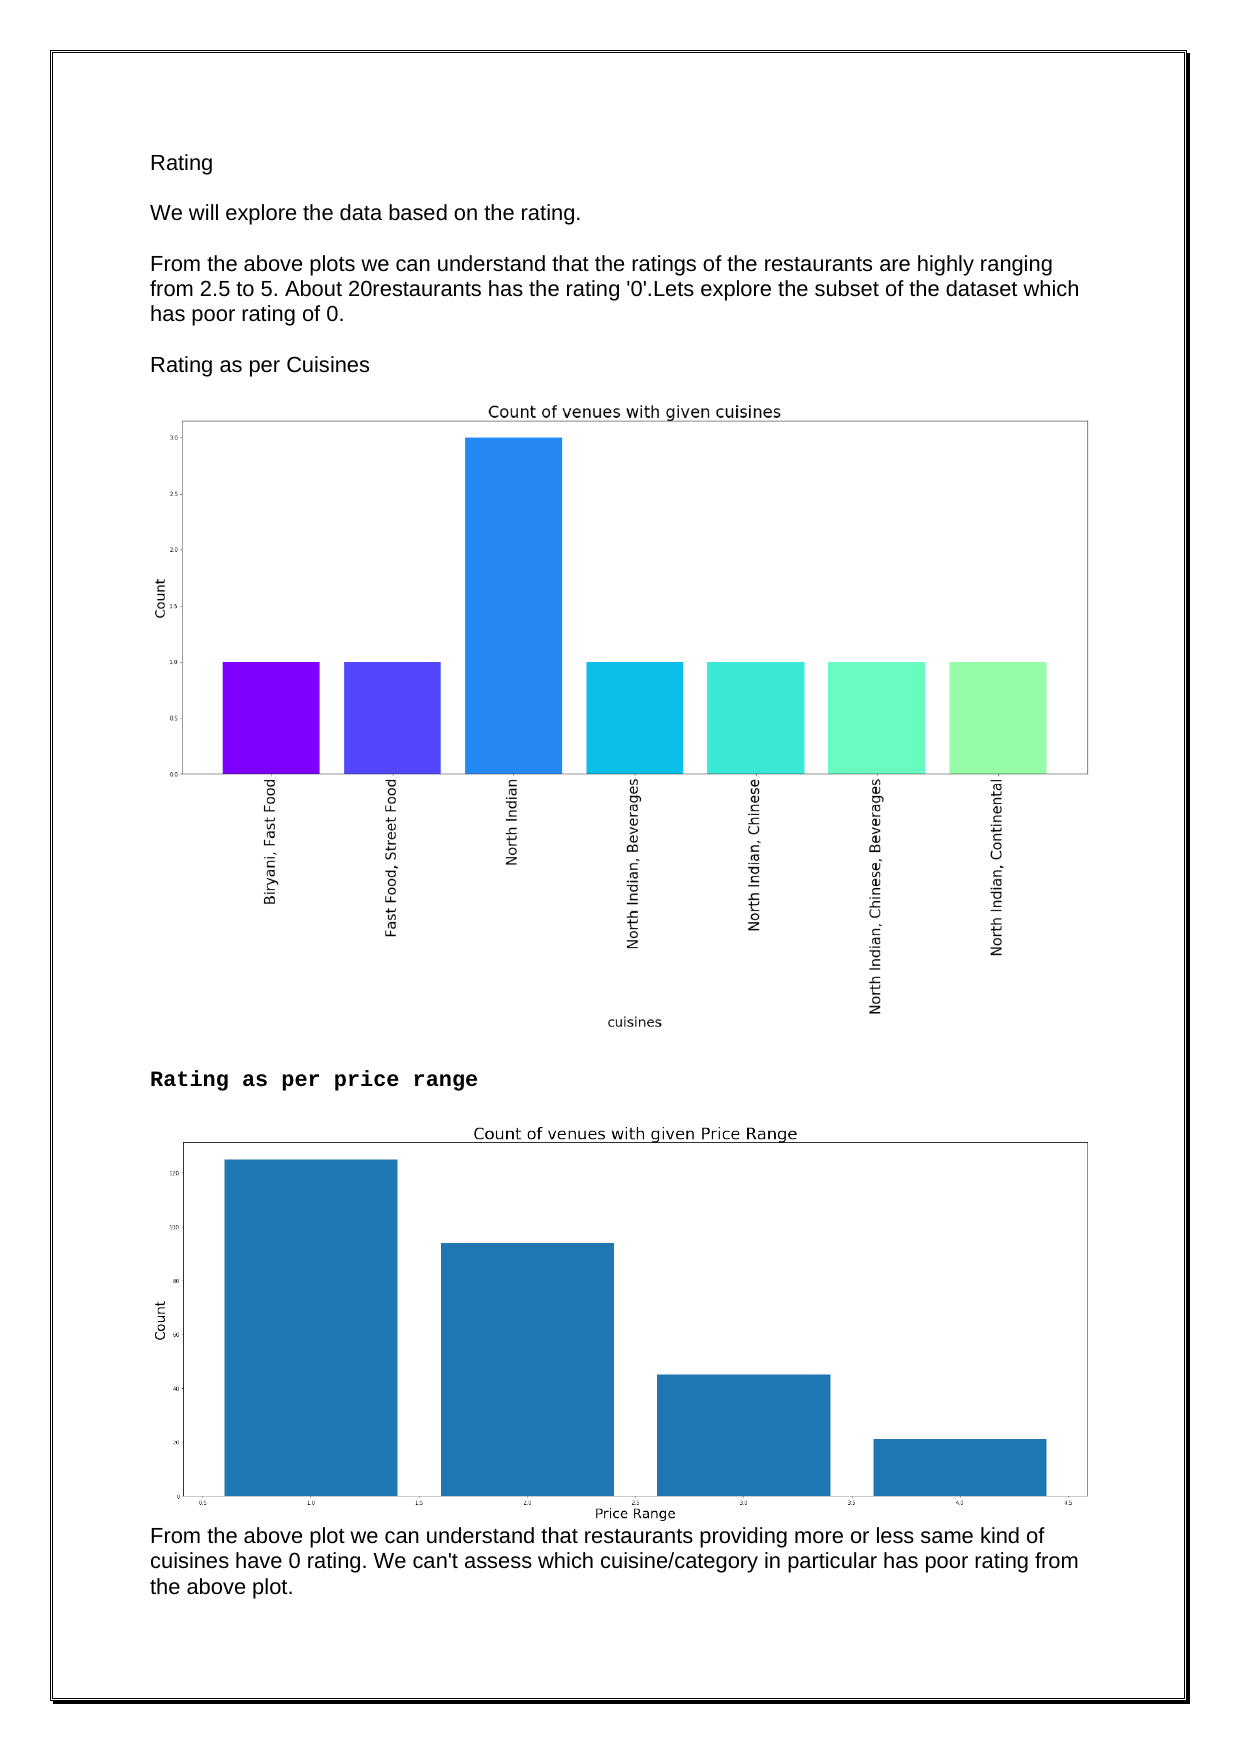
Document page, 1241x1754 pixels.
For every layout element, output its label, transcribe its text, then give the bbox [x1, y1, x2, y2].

text Rating as per Cuisines [150, 351, 1087, 377]
picture [150, 1123, 1091, 1524]
text Rating [150, 150, 1087, 175]
text From the above plot we can understand that restaurants providing more or less same kind of cuisines have 0 rating. We can't assess which cuisine/category in particular has poor rating from the above plot. [150, 1524, 1087, 1599]
picture [150, 401, 1091, 1033]
text We will explore the data based on the rating. [150, 200, 1087, 225]
text Rating as per price range [150, 1063, 1087, 1093]
text From the above plots we can understand that the ratings of the restaurants are highly ranging from 2.5 to 5. About 20restaurants has the rating '0'.Lets explore the subset of the dataset which has poor rating of 0. [150, 251, 1087, 326]
